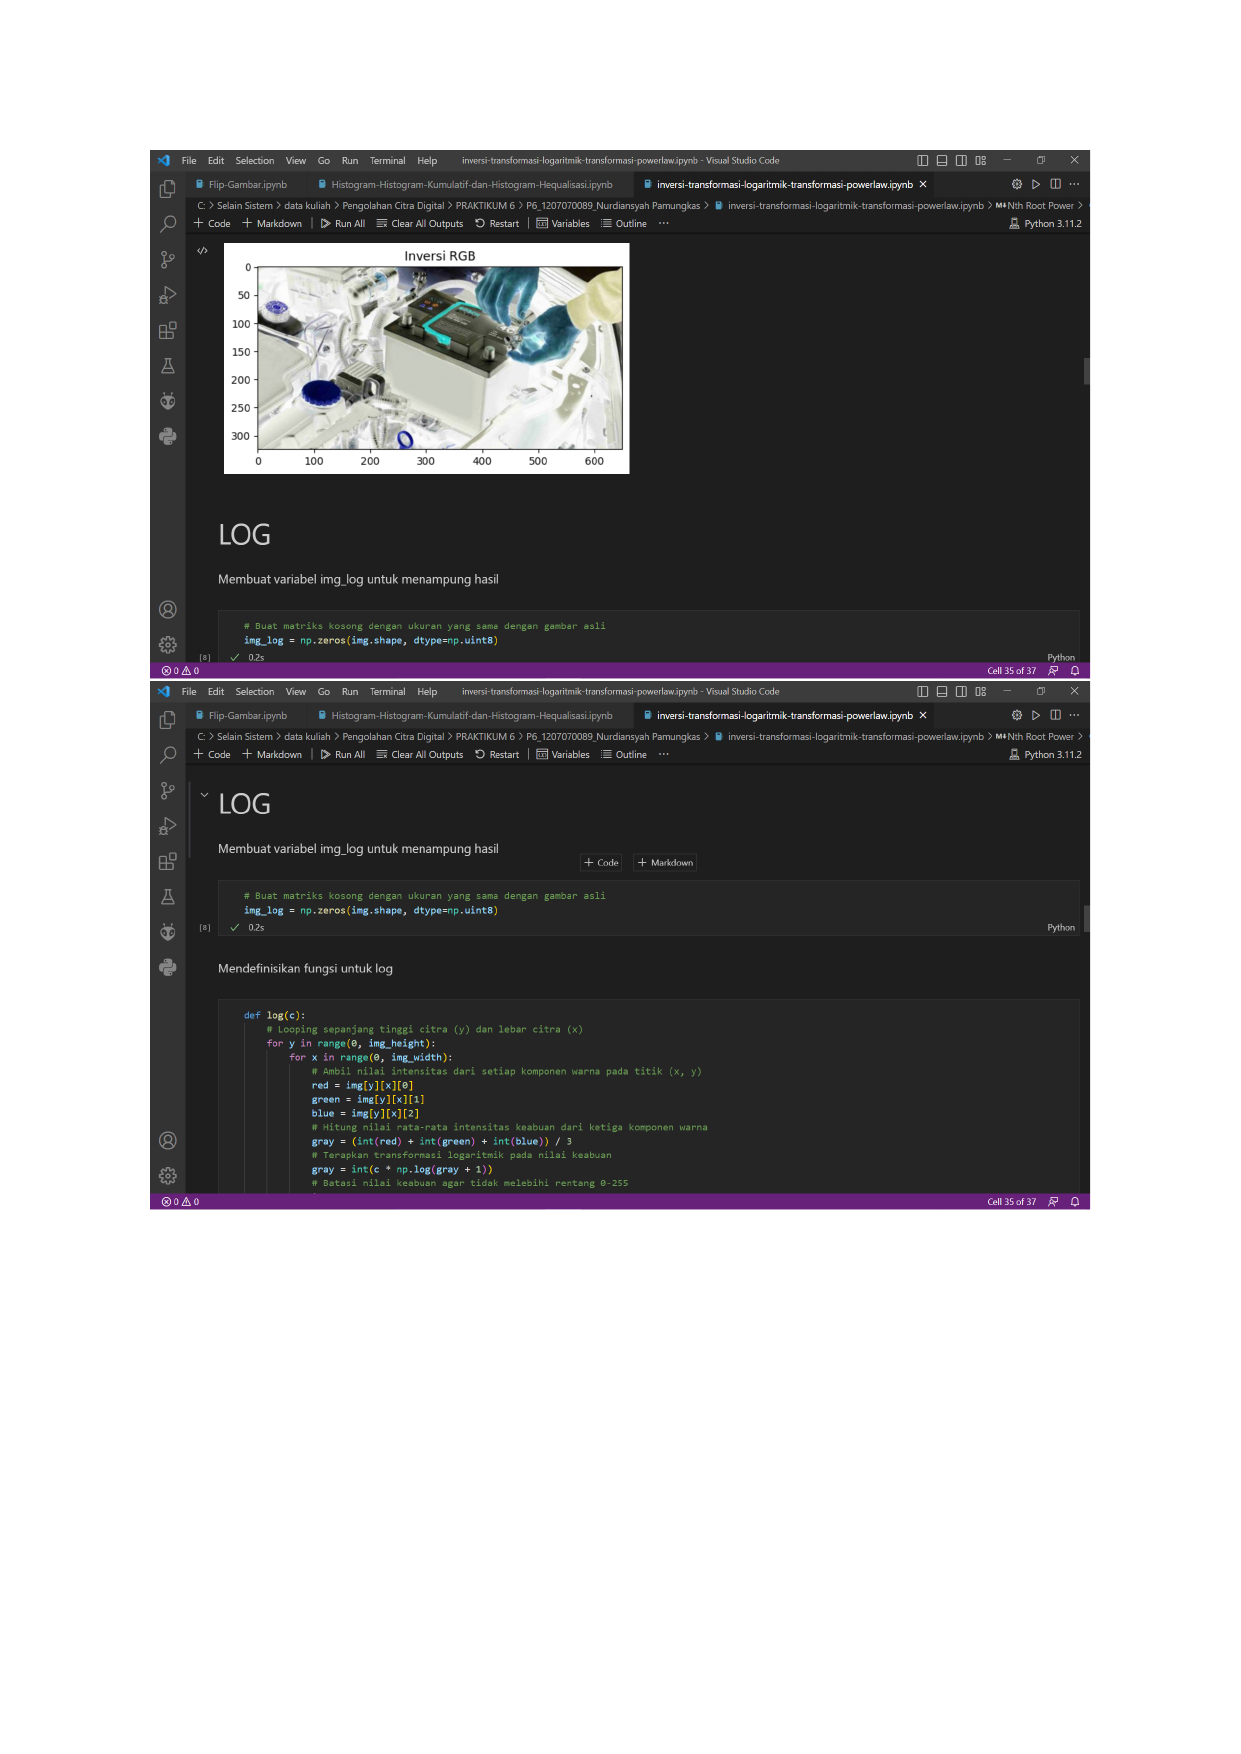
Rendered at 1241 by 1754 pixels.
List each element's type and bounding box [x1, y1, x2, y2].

picture [150, 150, 1091, 679]
picture [150, 681, 1091, 1210]
